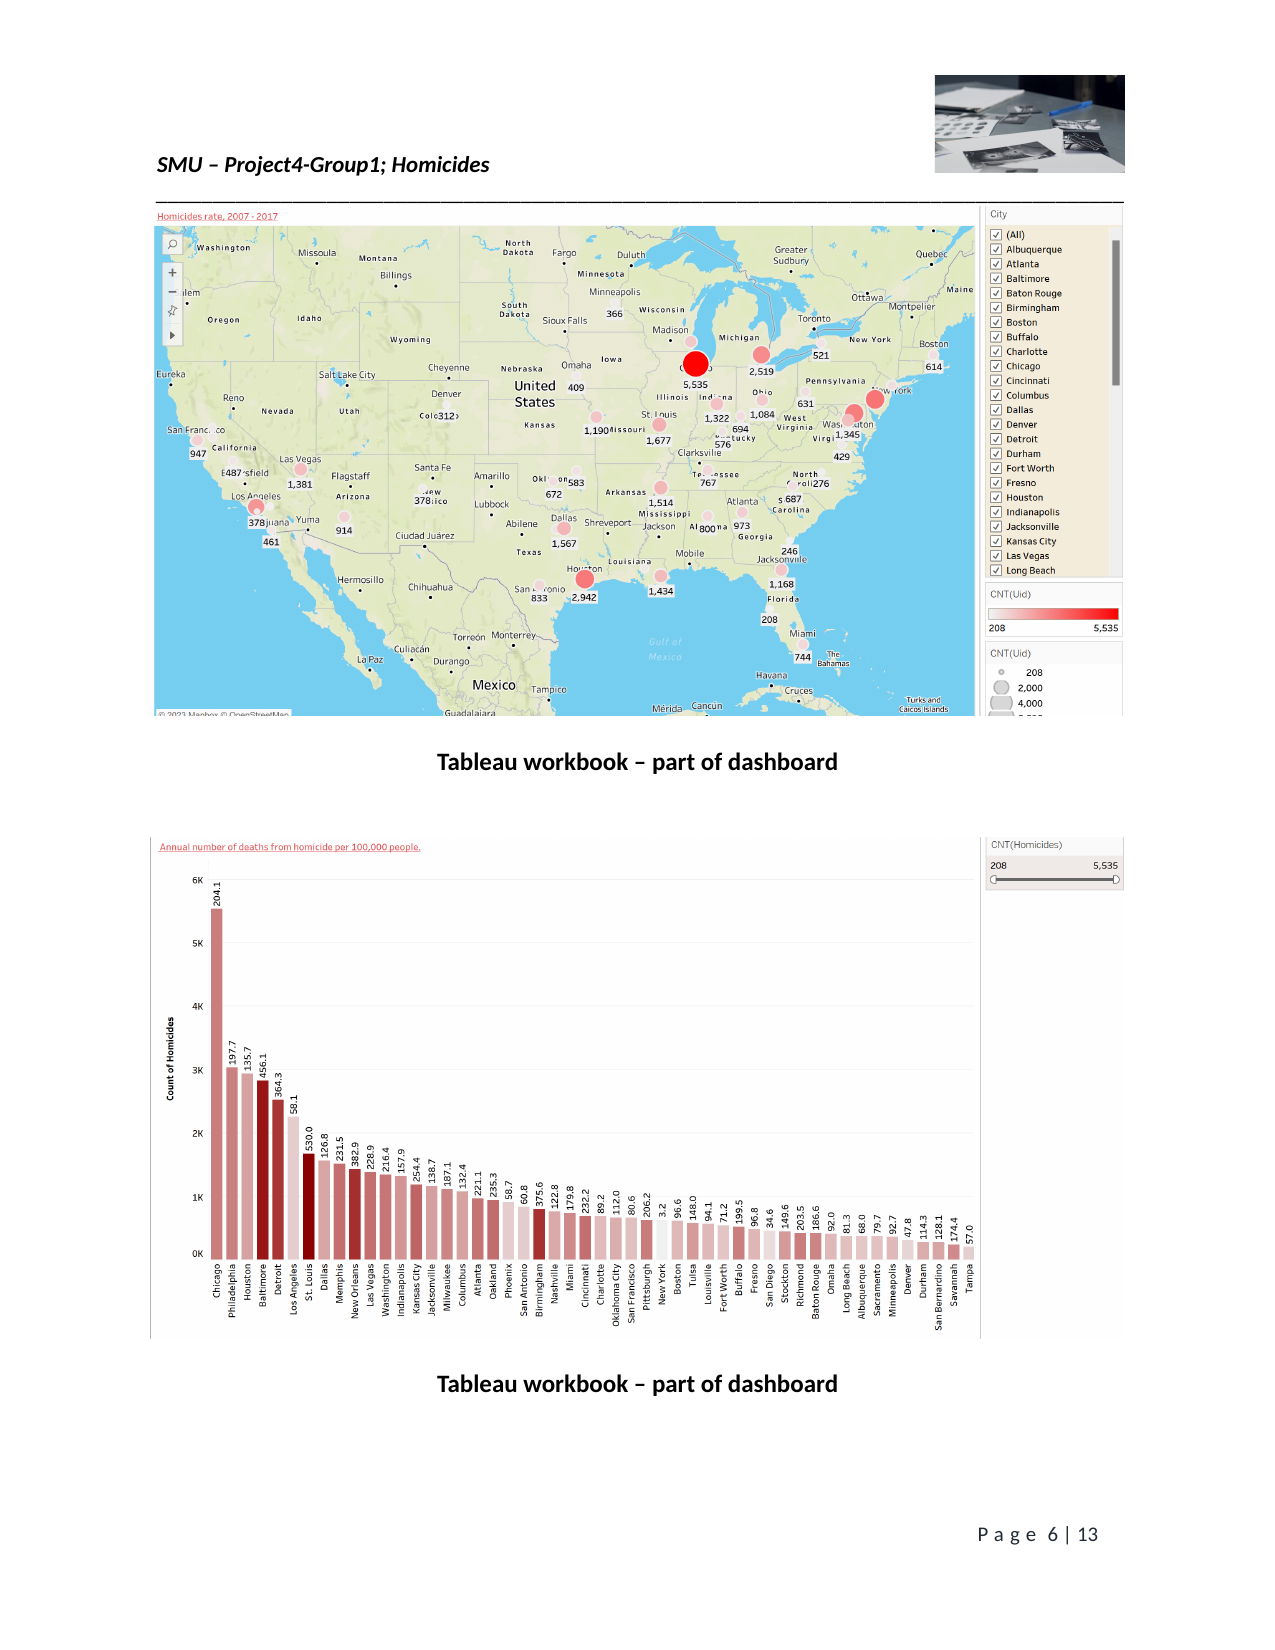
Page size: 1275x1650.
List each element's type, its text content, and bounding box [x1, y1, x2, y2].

picture [934, 75, 1125, 173]
picture [150, 206, 1125, 716]
text Tableau workbook – part of dashboard [150, 1369, 1125, 1399]
text Tableau workbook – part of dashboard [150, 746, 1125, 777]
picture [150, 837, 1125, 1339]
